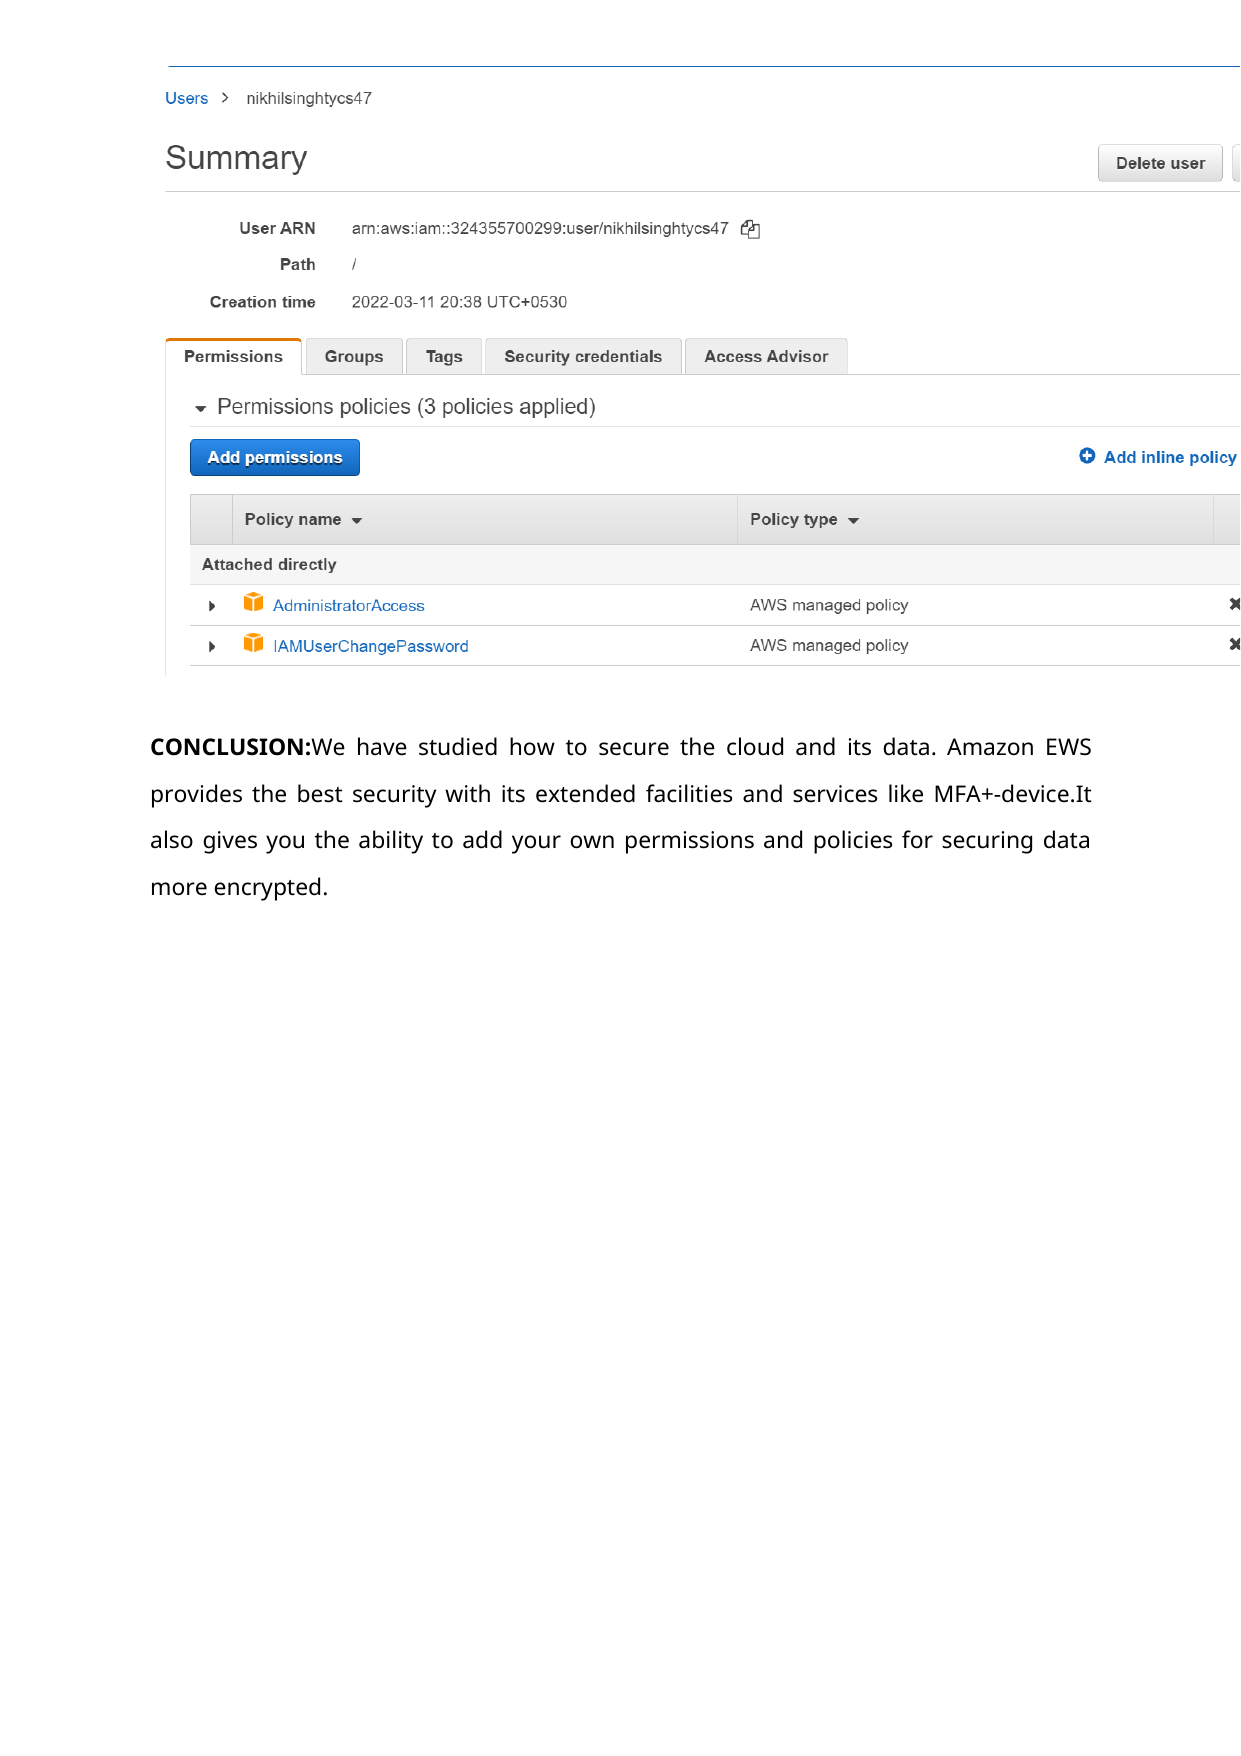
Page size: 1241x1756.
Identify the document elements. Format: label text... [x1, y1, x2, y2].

picture [150, 66, 1241, 680]
text CONCLUSION:We have studied how to secure the cloud and its data. Amazon EWS provides the best security with its extended facilities and services like MFA+-device.It also gives you the ability to add your own permissions and policies for securing data more encrypted. [150, 731, 1092, 903]
